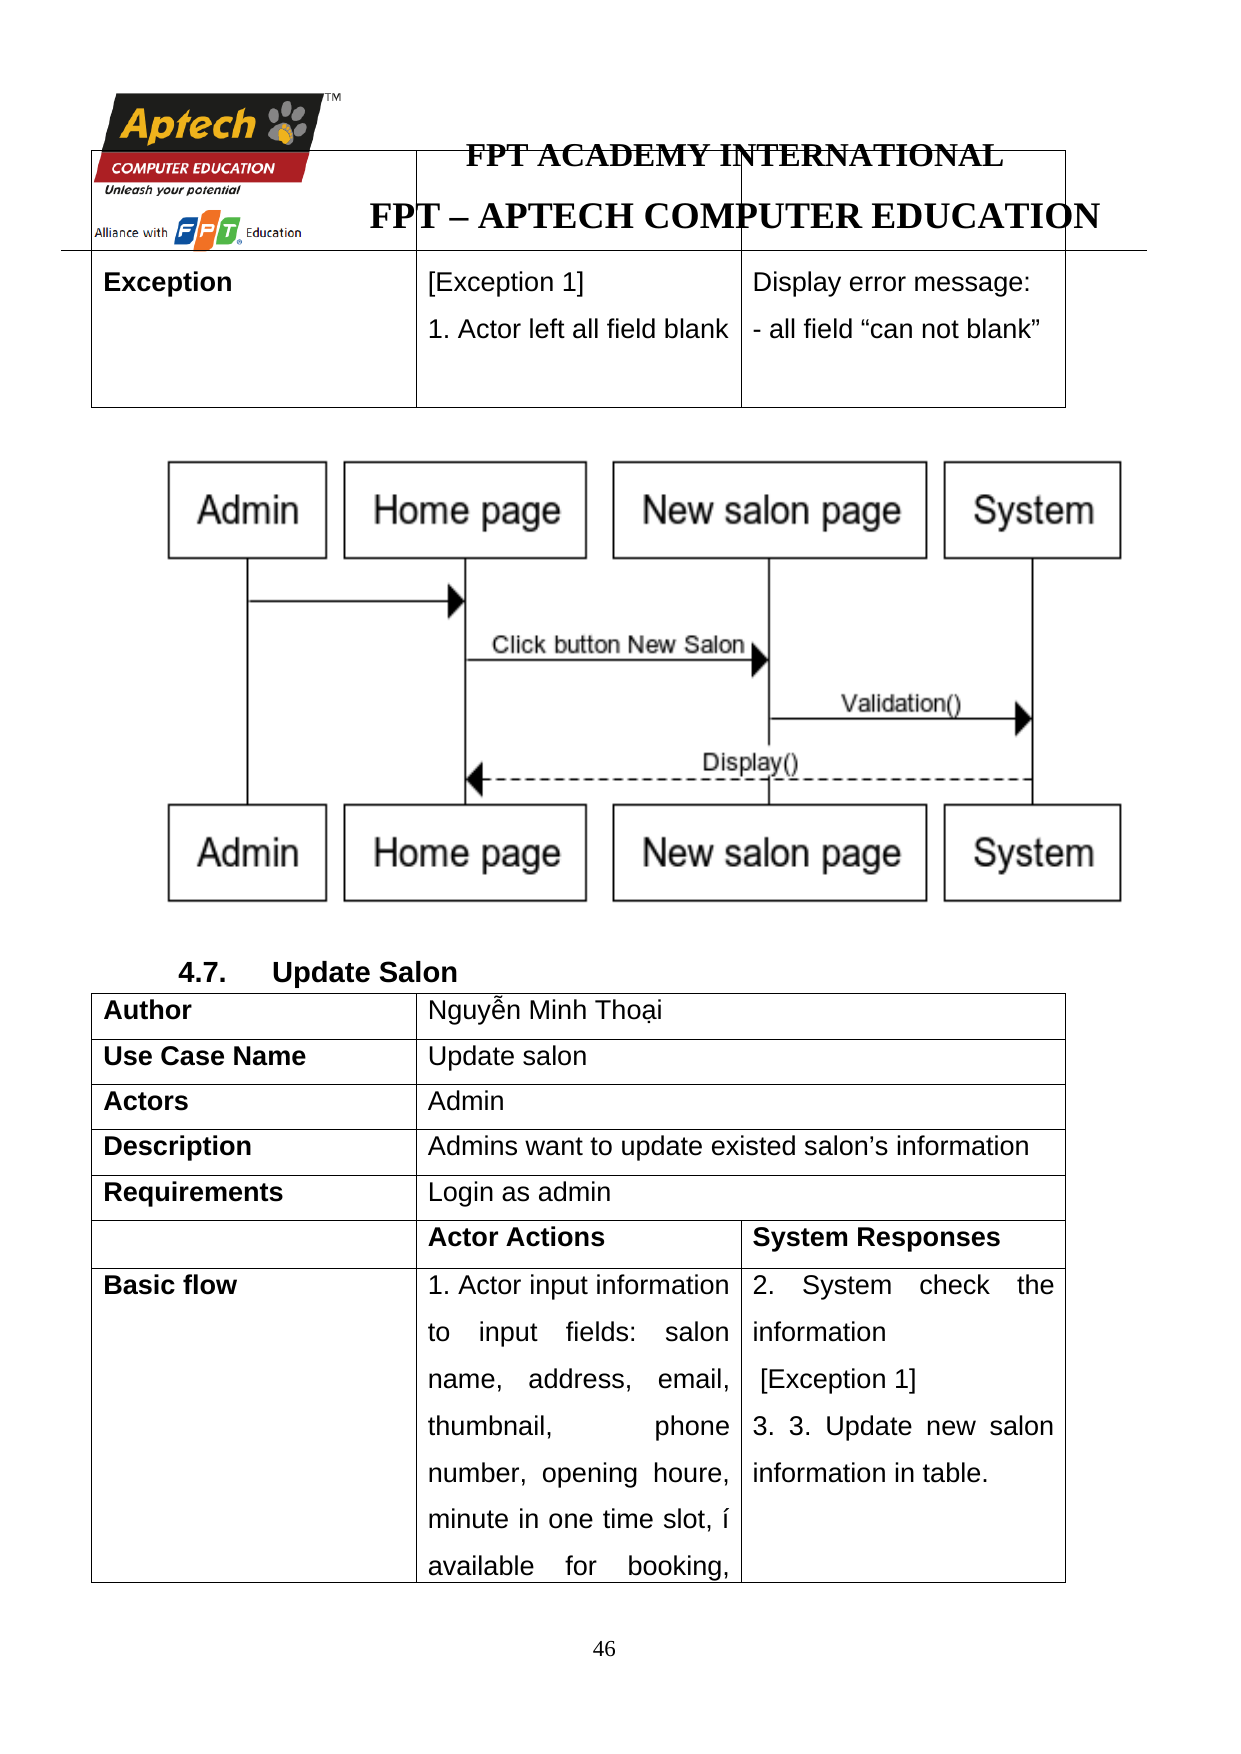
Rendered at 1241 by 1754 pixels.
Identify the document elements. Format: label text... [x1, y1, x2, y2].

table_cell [417, 1269, 741, 1582]
table_cell Exception [92, 251, 416, 407]
table_cell Admins want to update existed salon’s information [417, 1130, 1065, 1175]
table_cell Exception [92, 151, 416, 250]
table_cell Admin [417, 1085, 1065, 1129]
picture [90, 86, 344, 250]
table_cell Update salon [417, 1040, 1065, 1084]
table_cell Actor Actions [417, 1221, 741, 1268]
table_cell Basic flow [92, 1269, 416, 1582]
table_cell Display error message: - all field “can not blank” [742, 151, 1065, 250]
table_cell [742, 1269, 1065, 1582]
table_cell Display error message: - all field “can not blank” [742, 251, 1065, 407]
table_cell System Responses [742, 1221, 1065, 1268]
table_cell Actors [92, 1085, 416, 1129]
table_cell Use Case Name [92, 1040, 416, 1084]
table_header Author [92, 994, 416, 1038]
table_cell [Exception 1] 1. Actor left all field blank [417, 151, 741, 250]
table_cell [Exception 1] 1. Actor left all field blank [417, 251, 741, 407]
table_header Nguyễn Minh Thoại [417, 994, 1065, 1038]
table_cell [92, 1221, 416, 1268]
table_cell Description [92, 1130, 416, 1175]
list Update Salon [178, 954, 1105, 988]
table_cell Login as admin [417, 1176, 1065, 1220]
picture [150, 446, 1139, 912]
table_cell Requirements [92, 1176, 416, 1220]
